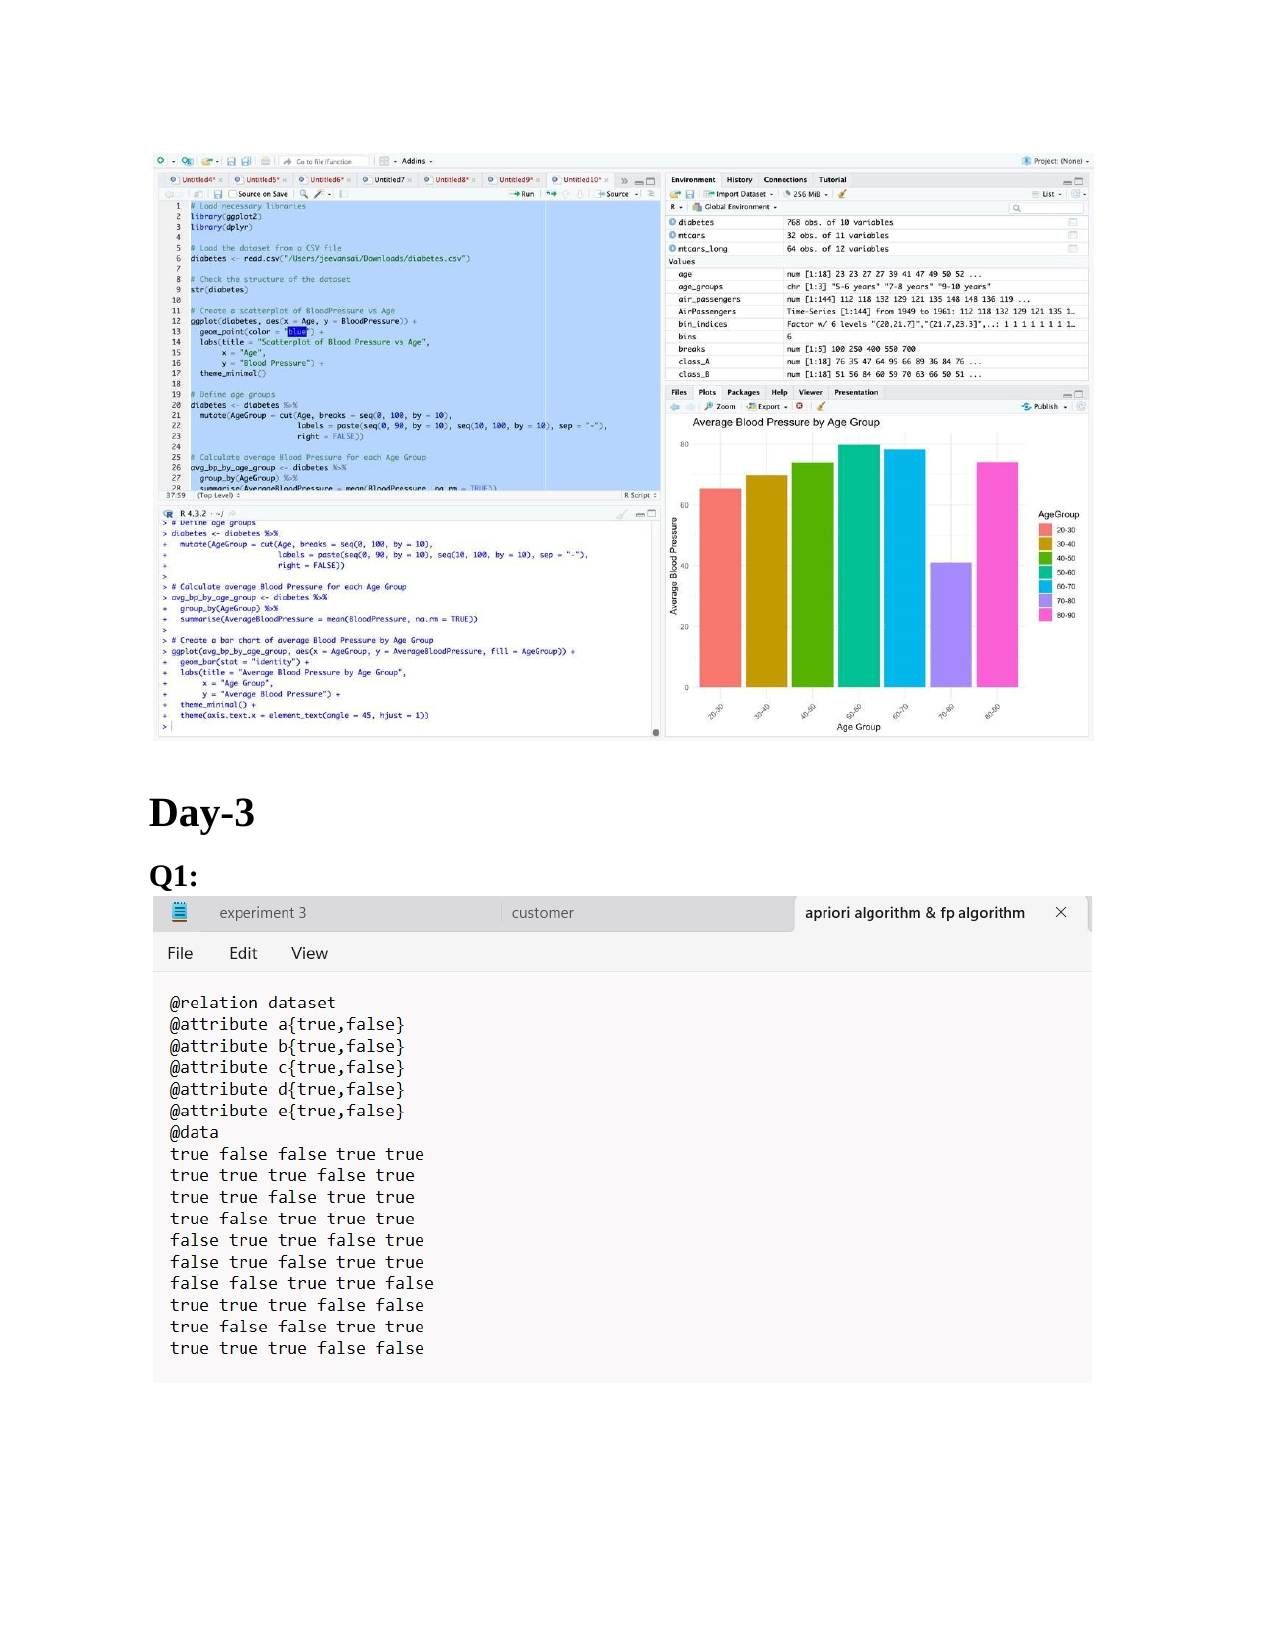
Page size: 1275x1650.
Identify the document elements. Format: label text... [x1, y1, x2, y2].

picture [153, 153, 1094, 741]
text Q1: [148, 857, 1042, 893]
subtitle Day-3 [148, 787, 1042, 835]
picture [153, 896, 1093, 1383]
